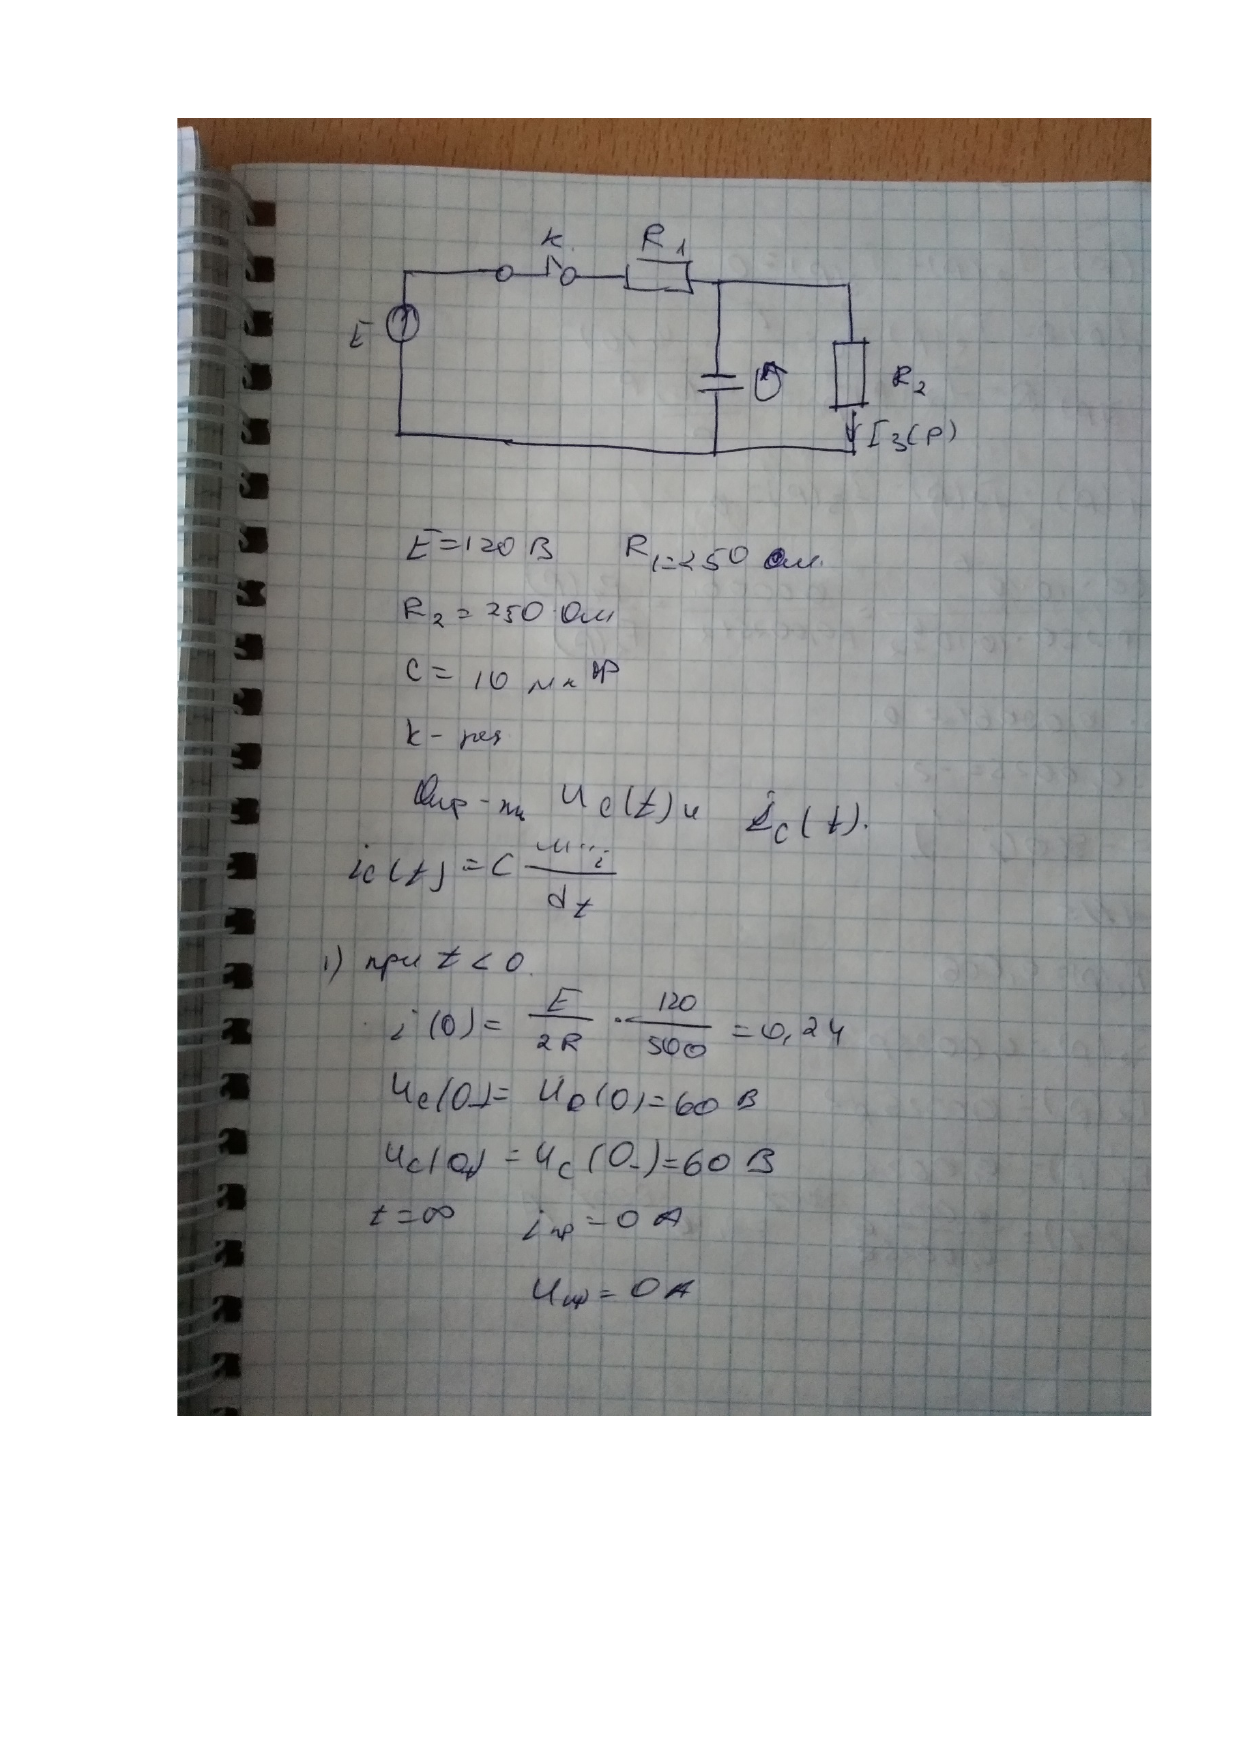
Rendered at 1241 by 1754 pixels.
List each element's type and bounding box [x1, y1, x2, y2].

picture [177, 118, 1152, 1416]
